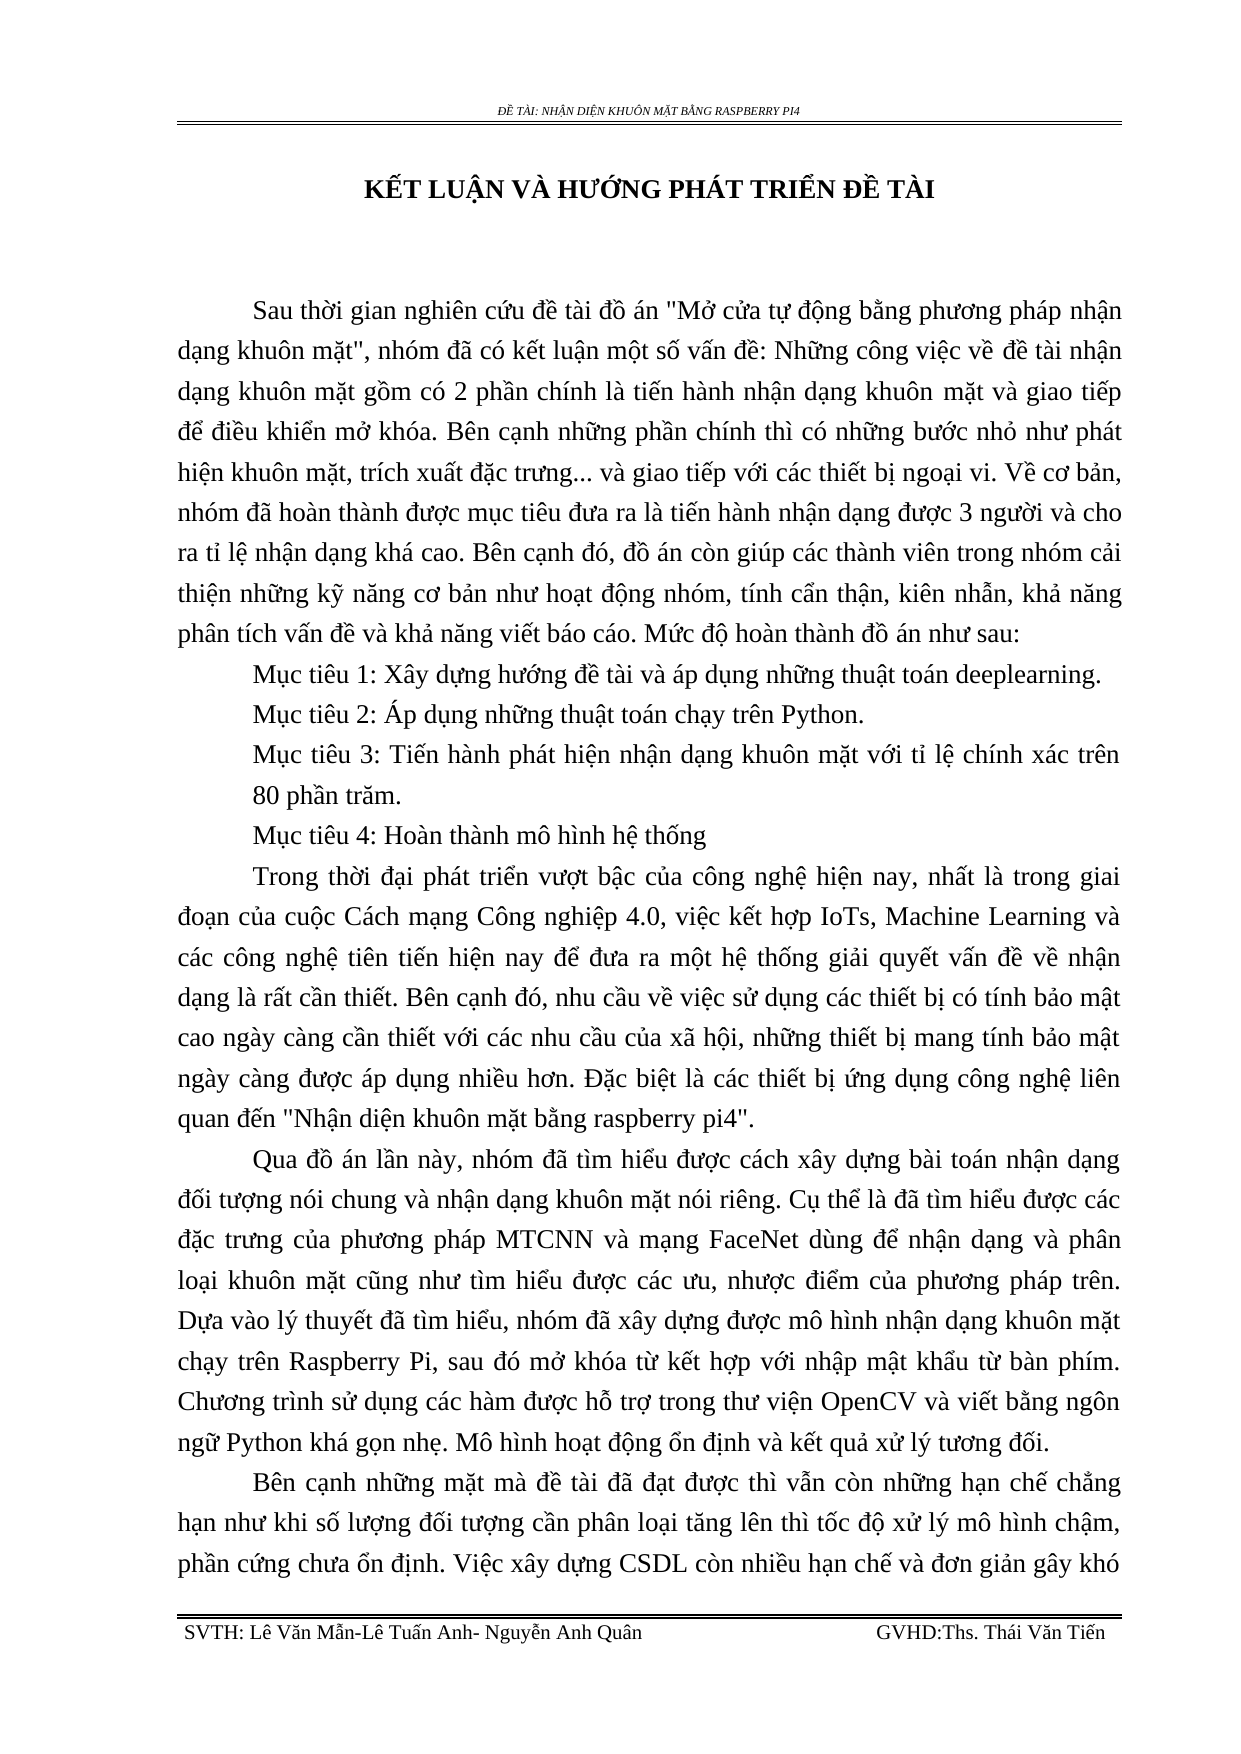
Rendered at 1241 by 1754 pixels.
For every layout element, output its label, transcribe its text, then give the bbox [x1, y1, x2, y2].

text Qua đồ án lần này, nhóm đã tìm hiểu được cách xây dựng bài toán nhận dạng đối tượng nói chung và nhận dạng khuôn mặt nói riêng. Cụ thể là đã tìm hiểu được các đặc trưng của phương pháp MTCNN và mạng FaceNet dùng để nhận dạng và phân loại khuôn mặt cũng như tìm hiểu được các ưu, nhược điểm của phương pháp trên. Dựa vào lý thuyết đã tìm hiểu, nhóm đã xây dựng được mô hình nhận dạng khuôn mặt chạy trên Raspberry Pi, sau đó mở khóa từ kết hợp với nhập mật khẩu từ bàn phím. Chương trình sử dụng các hàm được hỗ trợ trong thư viện OpenCV và viết bằng ngôn ngữ Python khá gọn nhẹ. Mô hình hoạt động ổn định và kết quả xử lý tương đối. [177, 1143, 1122, 1457]
text Sau thời gian nghiên cứu đề tài đồ án "Mở cửa tự động bằng phương pháp nhận dạng khuôn mặt", nhóm đã có kết luận một số vấn đề: Những công việc về đề tài nhận dạng khuôn mặt gồm có 2 phần chính là tiến hành nhận dạng khuôn mặt và giao tiếp để điều khiển mở khóa. Bên cạnh những phần chính thì có những bước nhỏ như phát hiện khuôn mặt, trích xuất đặc trưng... và giao tiếp với các thiết bị ngoại vi. Về cơ bản, nhóm đã hoàn thành được mục tiêu đưa ra là tiến hành nhận dạng được 3 người và cho ra tỉ lệ nhận dạng khá cao. Bên cạnh đó, đồ án còn giúp các thành viên trong nhóm cải thiện những kỹ năng cơ bản như hoạt động nhóm, tính cẩn thận, kiên nhẫn, khả năng phân tích vấn đề và khả năng viết báo cáo. Mức độ hoàn thành đồ án như sau: [177, 294, 1122, 648]
subtitle KẾT LUẬN VÀ HƯỚNG PHÁT TRIỂN ĐỀ TÀI [177, 173, 1122, 204]
text Mục tiêu 4: Hoàn thành mô hình hệ thống [177, 819, 1122, 851]
text Mục tiêu 1: Xây dựng hướng đề tài và áp dụng những thuật toán deeplearning. [177, 658, 1122, 689]
text Mục tiêu 3: Tiến hành phát hiện nhận dạng khuôn mặt với tỉ lệ chính xác trên 80 phần trăm. [252, 738, 1122, 810]
text Mục tiêu 2: Áp dụng những thuật toán chạy trên Python. [177, 698, 1122, 729]
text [177, 1466, 1122, 1578]
text Trong thời đại phát triển vượt bậc của công nghệ hiện nay, nhất là trong giai đoạn của cuộc Cách mạng Công nghiệp 4.0, việc kết hợp IoTs, Machine Learning và các công nghệ tiên tiến hiện nay để đưa ra một hệ thống giải quyết vấn đề về nhận dạng là rất cần thiết. Bên cạnh đó, nhu cầu về việc sử dụng các thiết bị có tính bảo mật cao ngày càng cần thiết với các nhu cầu của xã hội, những thiết bị mang tính bảo mật ngày càng được áp dụng nhiều hơn. Đặc biệt là các thiết bị ứng dụng công nghệ liên quan đến "Nhận diện khuôn mặt bằng raspberry pi4". [177, 860, 1122, 1133]
